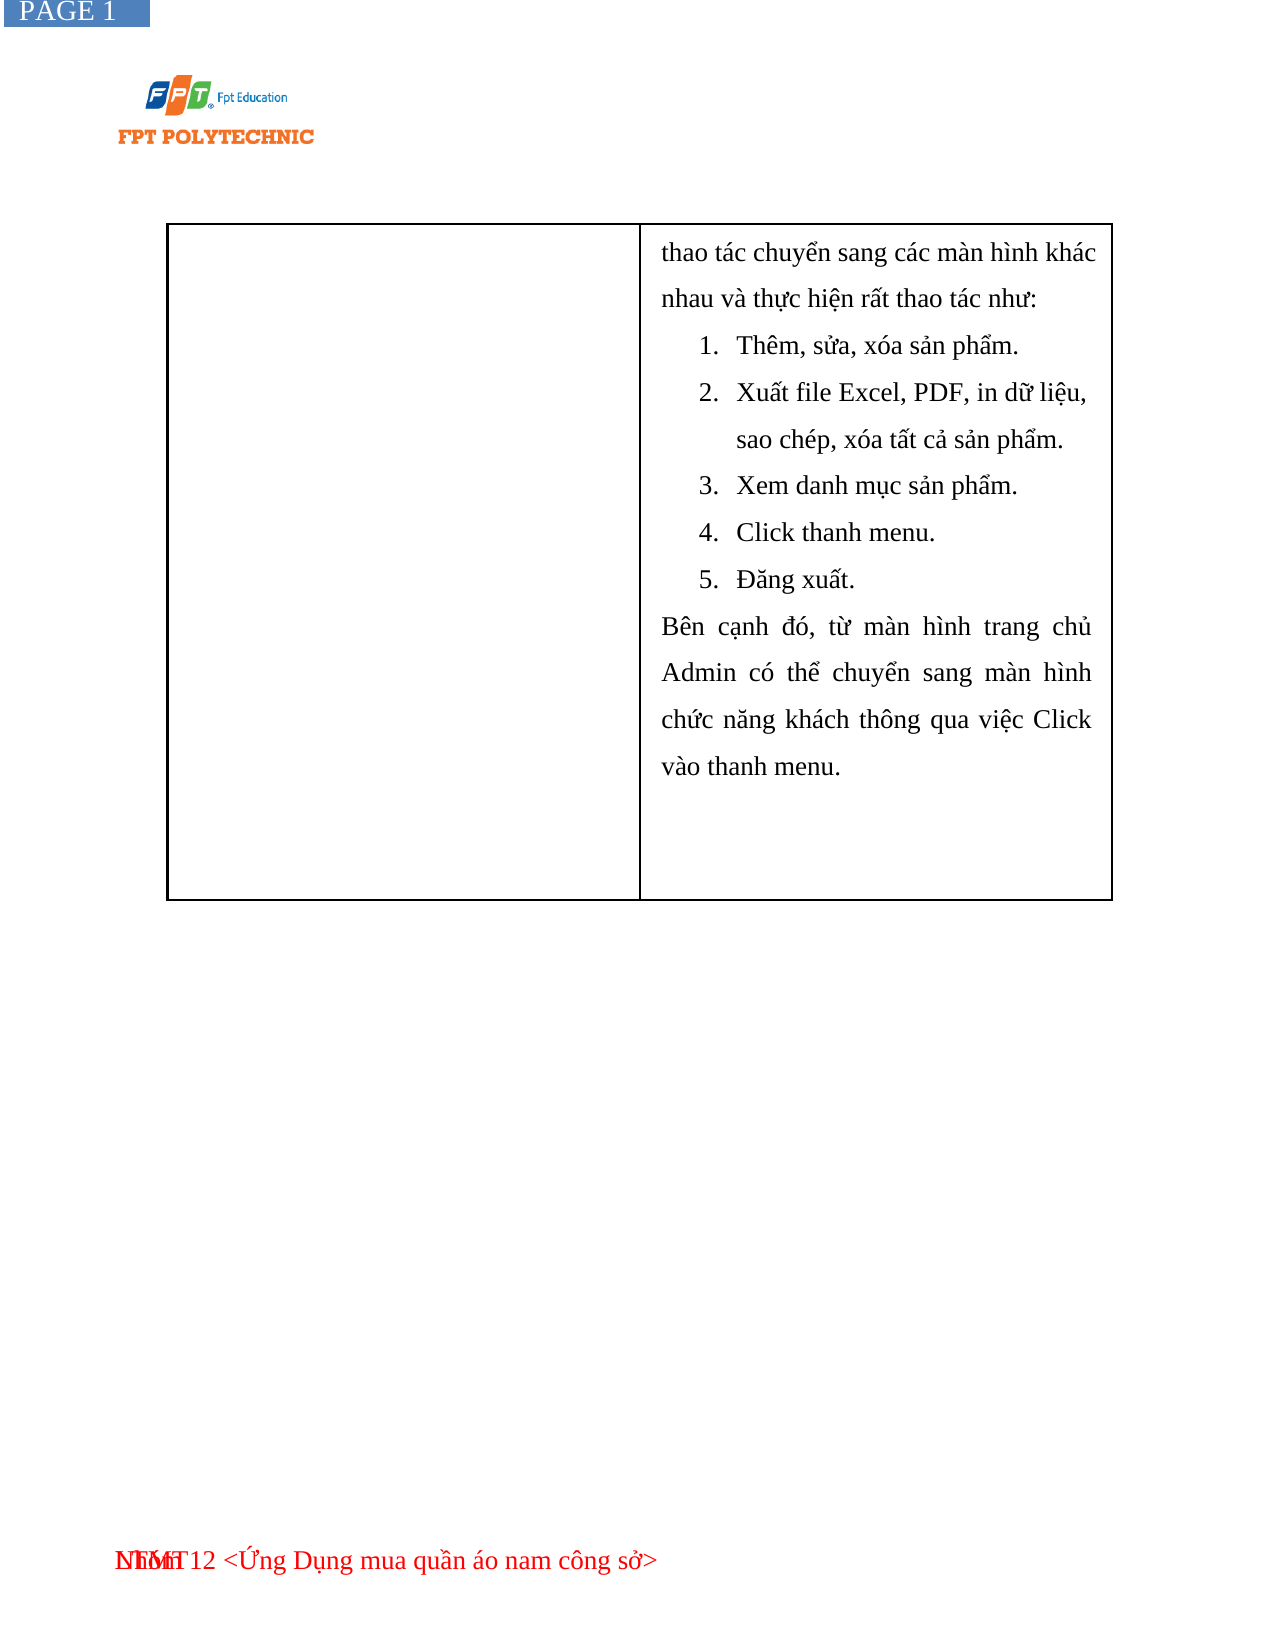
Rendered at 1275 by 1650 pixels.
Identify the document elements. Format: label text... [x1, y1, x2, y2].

picture [118, 75, 314, 144]
table_header thao tác chuyển sang các màn hình khác nhau và thực hiện rất thao tác như: Thêm, sửa, xóa sản phẩm. Xuất file Excel, PDF, in dữ liệu, sao chép, xóa tất cả sản phẩm. Xem danh mục sản phẩm. Click thanh menu. Đăng xuất. Bên cạnh đó, từ màn hình trang chủ Admin có thể chuyển sang màn hình chức năng khách thông qua việc Click vào thanh menu. [641, 225, 1111, 898]
table_header [169, 225, 639, 898]
